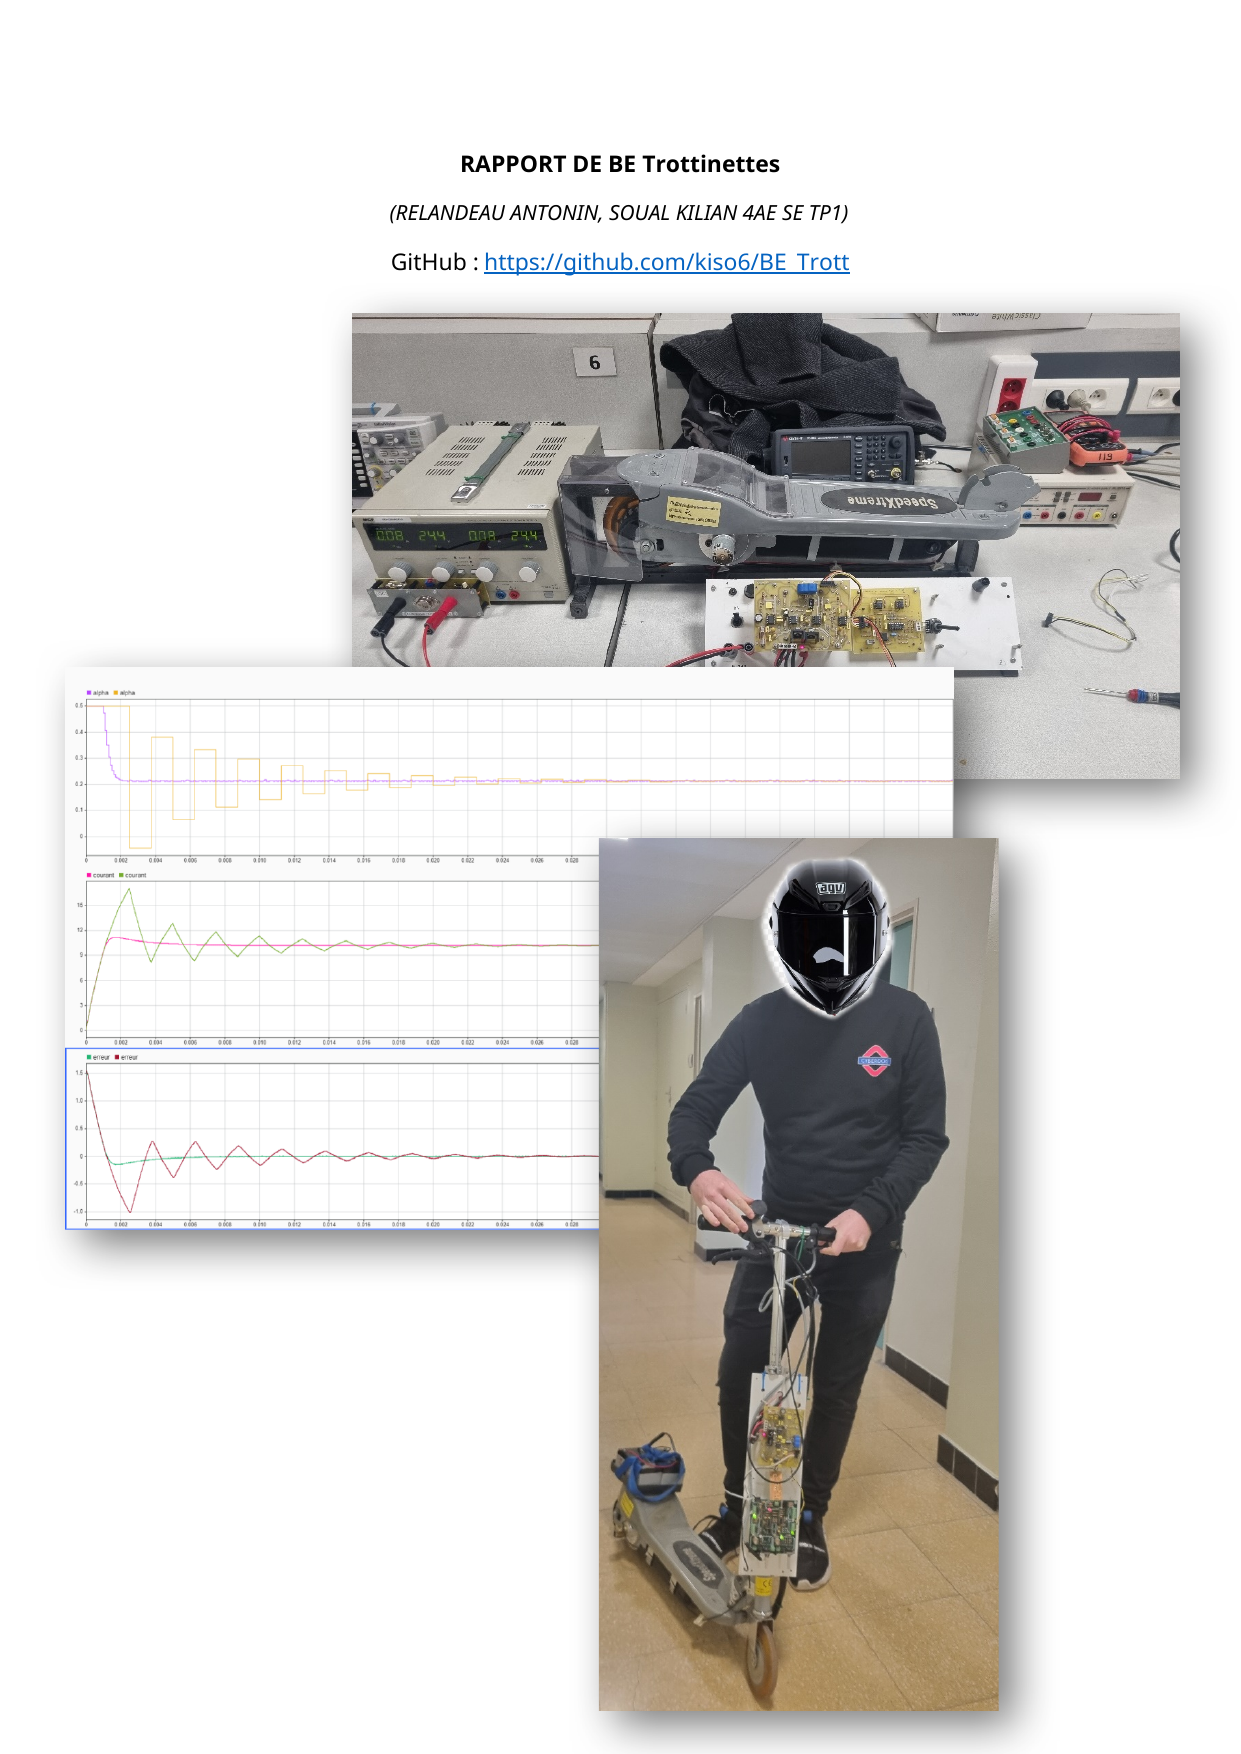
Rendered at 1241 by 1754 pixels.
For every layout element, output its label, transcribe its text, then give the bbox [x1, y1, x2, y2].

text GitHub : https://github.com/kiso6/BE_Trott [148, 245, 1092, 277]
picture [65, 313, 1180, 1711]
text (RELANDEAU ANTONIN, SOUAL KILIAN 4AE SE TP1) [148, 198, 1092, 227]
text RAPPORT DE BE Trottinettes [148, 148, 1092, 179]
